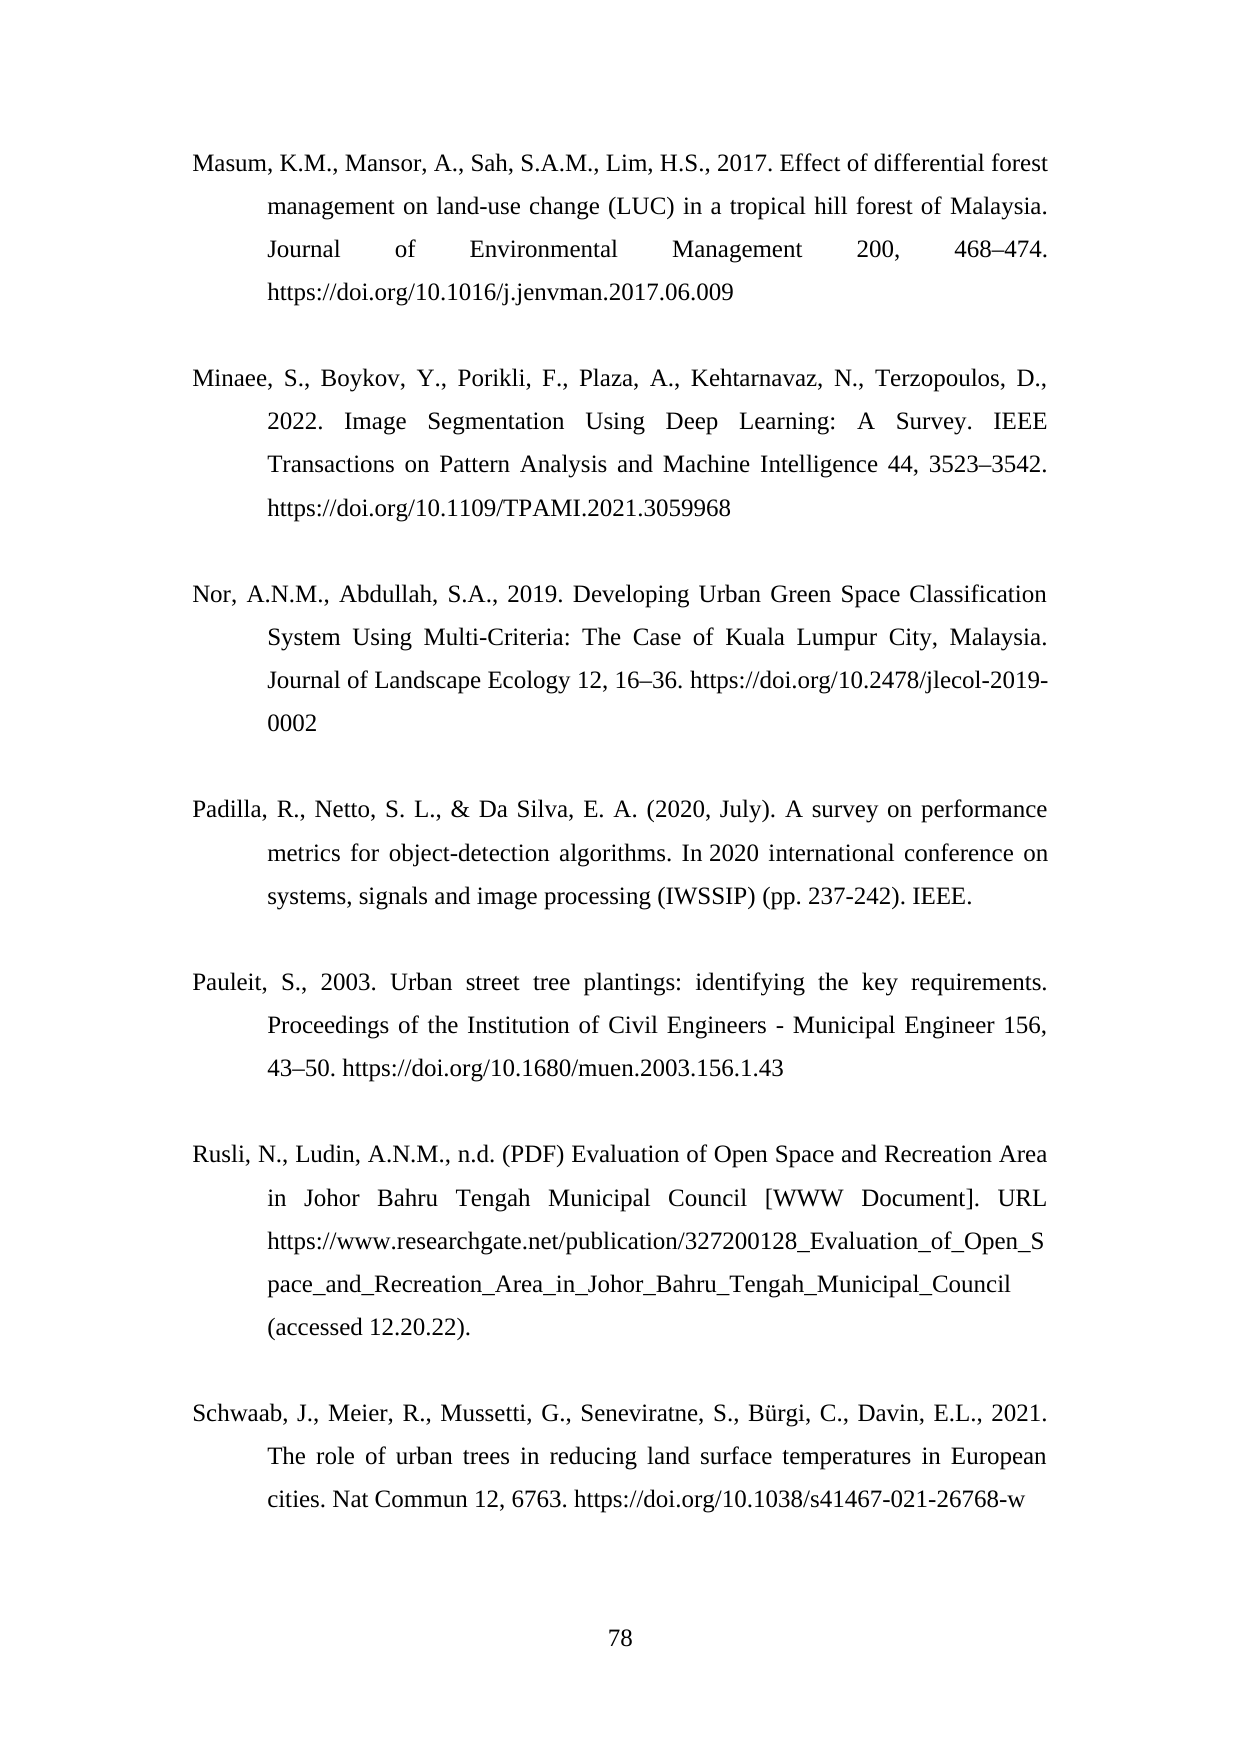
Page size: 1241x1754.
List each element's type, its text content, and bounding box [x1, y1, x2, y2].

list Rusli, N., Ludin, A.N.M., n.d. (PDF) Evaluation of Open Space and Recreation Area in Johor Bahru Tengah Municipal Council [WWW Document]. URL https://www.researchgate.net/publication/327200128_Evaluation_of_Open_Space_and_Recreation_Area_in_Johor_Bahru_Tengah_Municipal_Council (accessed 12.20.22). [192, 1139, 1048, 1341]
list Pauleit, S., 2003. Urban street tree plantings: identifying the key requirements. Proceedings of the Institution of Civil Engineers - Municipal Engineer 156, 43–50. https://doi.org/10.1680/muen.2003.156.1.43 [192, 967, 1048, 1082]
list Minaee, S., Boykov, Y., Porikli, F., Plaza, A., Kehtarnavaz, N., Terzopoulos, D., 2022. Image Segmentation Using Deep Learning: A Survey. IEEE Transactions on Pattern Analysis and Machine Intelligence 44, 3523–3542. https://doi.org/10.1109/TPAMI.2021.3059968 [192, 363, 1048, 521]
list Masum, K.M., Mansor, A., Sah, S.A.M., Lim, H.S., 2017. Effect of differential forest management on land-use change (LUC) in a tropical hill forest of Malaysia. Journal of Environmental Management 200, 468–474. https://doi.org/10.1016/j.jenvman.2017.06.009 [192, 148, 1048, 306]
list Padilla, R., Netto, S. L., & Da Silva, E. A. (2020, July). A survey on performance metrics for object-detection algorithms. In 2020 international conference on systems, signals and image processing (IWSSIP) (pp. 237-242). IEEE. [192, 794, 1048, 909]
list Nor, A.N.M., Abdullah, S.A., 2019. Developing Urban Green Space Classification System Using Multi-Criteria: The Case of Kuala Lumpur City, Malaysia. Journal of Landscape Ecology 12, 16–36. https://doi.org/10.2478/jlecol-2019-0002 [192, 579, 1048, 737]
list Schwaab, J., Meier, R., Mussetti, G., Seneviratne, S., Bürgi, C., Davin, E.L., 2021. The role of urban trees in reducing land surface temperatures in European cities. Nat Commun 12, 6763. https://doi.org/10.1038/s41467-021-26768-w [192, 1398, 1048, 1513]
